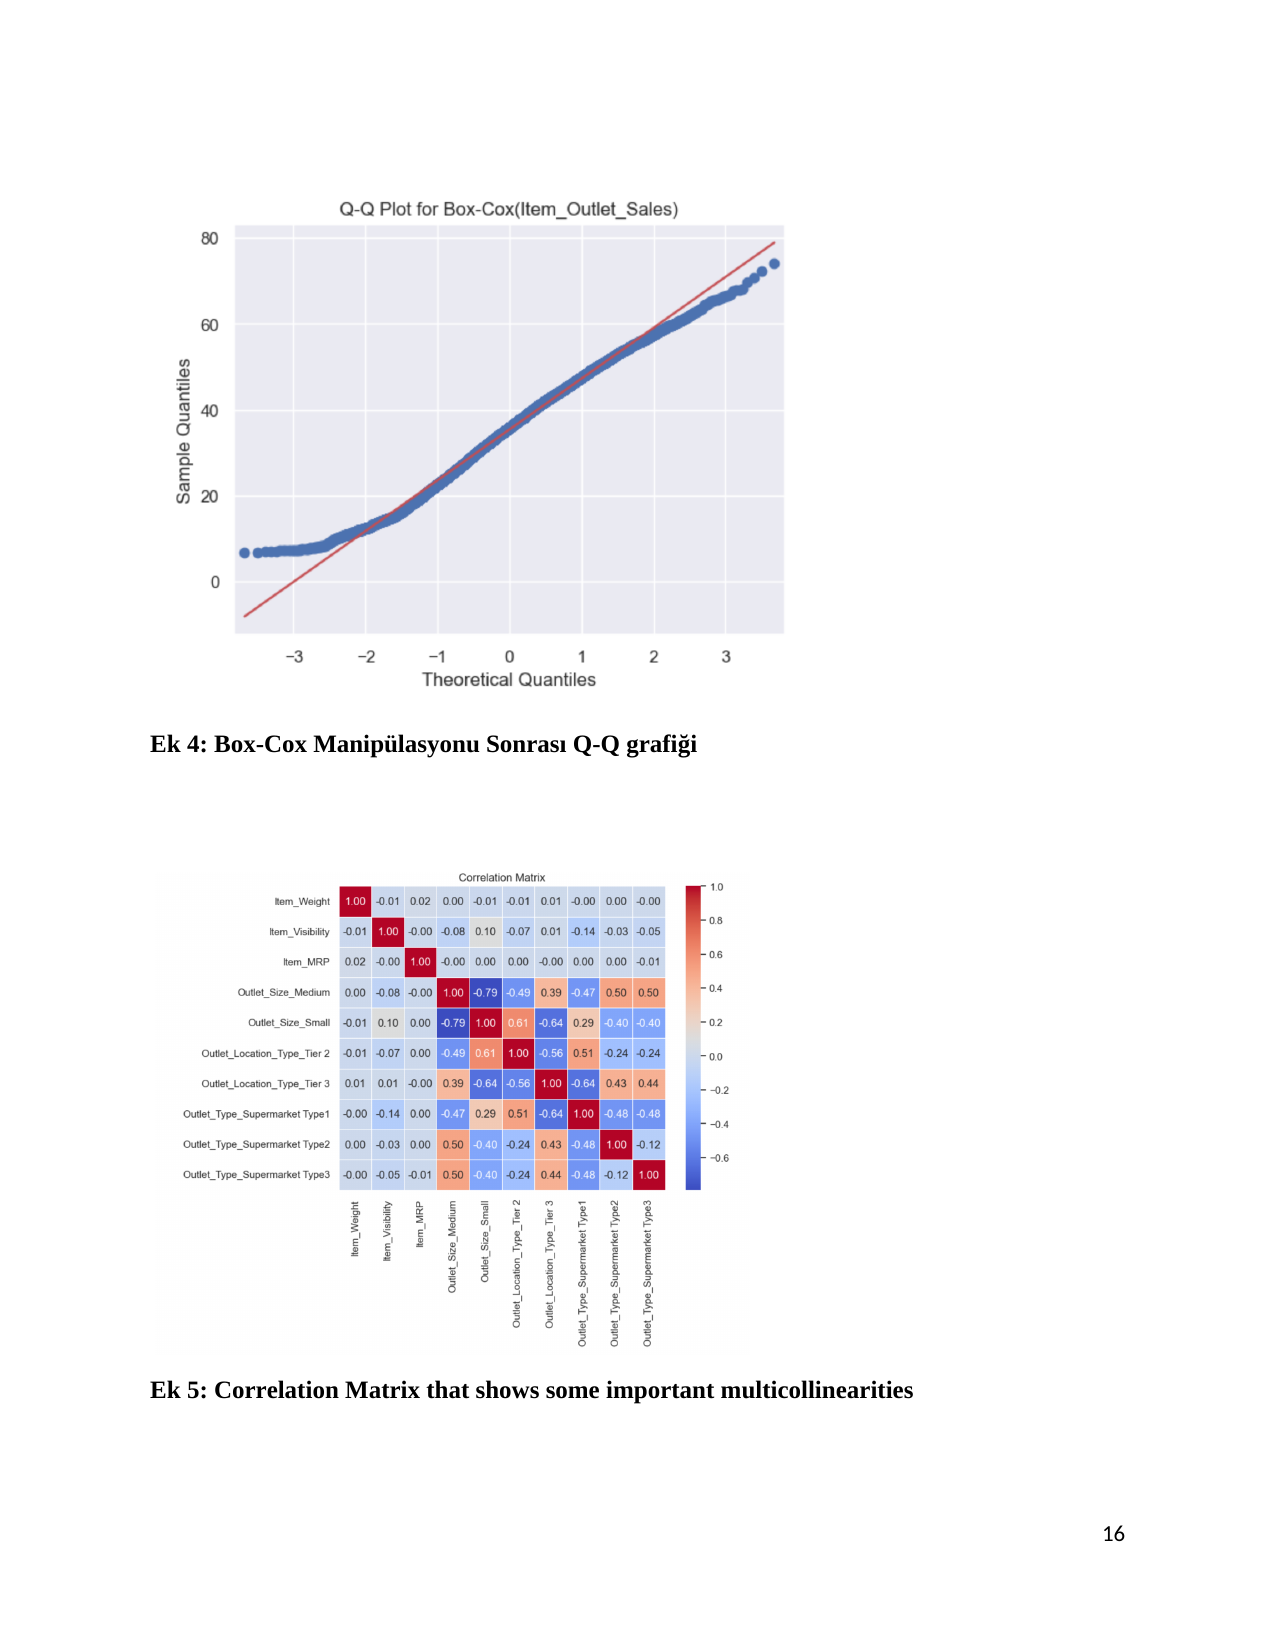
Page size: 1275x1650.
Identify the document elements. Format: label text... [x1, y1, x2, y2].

text Ek 4: Box-Cox Manipülasyonu Sonrası Q-Q grafiği [150, 729, 1125, 758]
picture [150, 194, 824, 709]
picture [155, 872, 751, 1355]
text Ek 5: Correlation Matrix that shows some important multicollinearities [150, 1376, 1125, 1404]
